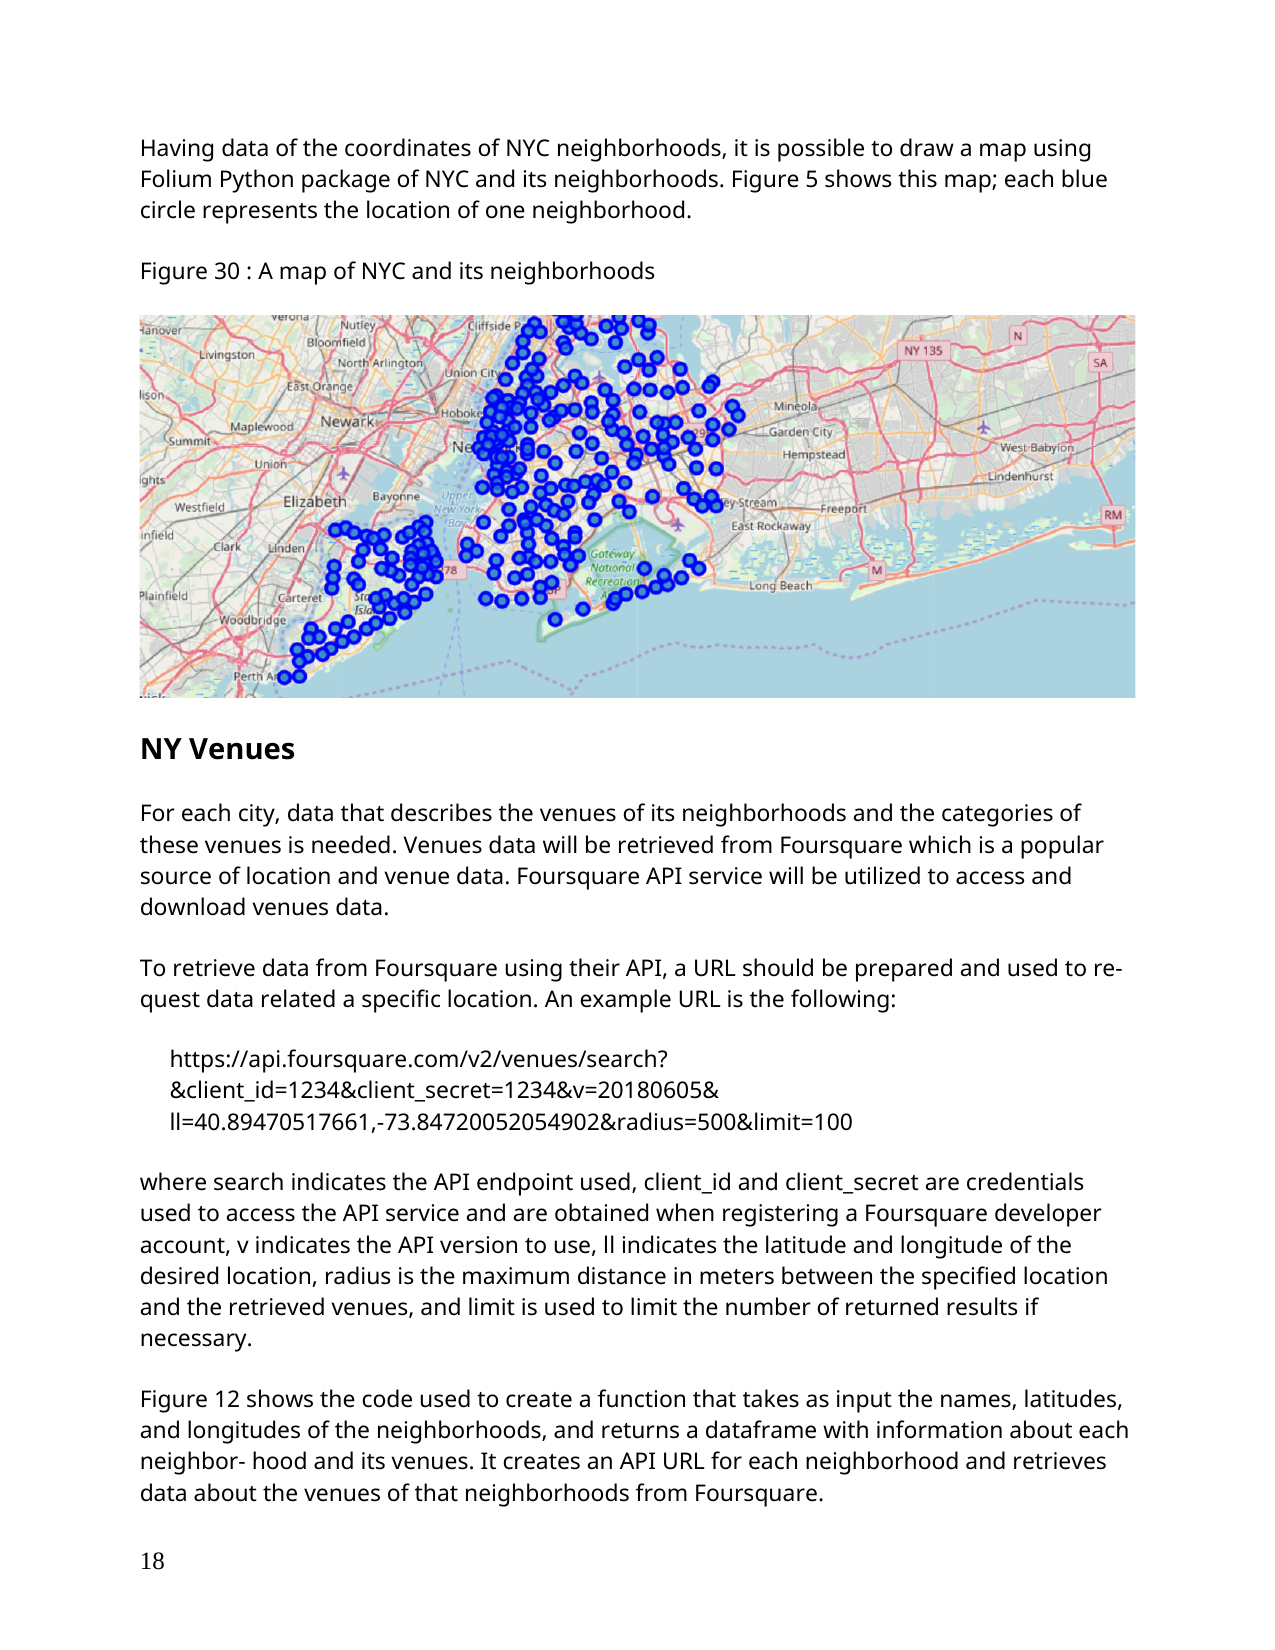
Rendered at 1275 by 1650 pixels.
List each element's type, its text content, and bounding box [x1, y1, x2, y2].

text For each city, data that describes the venues of its neighborhoods and the categories of these venues is needed. Venues data will be retrieved from Foursquare which is a popular source of location and venue data. Foursquare API service will be utilized to access and download venues data. [139, 797, 1136, 922]
text Figure 30 : A map of NYC and its neighborhoods [139, 255, 1136, 286]
text NY Venues [139, 728, 1136, 768]
text https://api.foursquare.com/v2/venues/search? [139, 1043, 1136, 1074]
text where search indicates the API endpoint used, client_id and client_secret are credentials used to access the API service and are obtained when registering a Foursquare developer account, v indicates the API version to use, ll indicates the latitude and longitude of the desired location, radius is the maximum distance in meters between the specified location and the retrieved venues, and limit is used to limit the number of returned results if necessary. [139, 1166, 1136, 1353]
text Having data of the coordinates of NYC neighborhoods, it is possible to draw a map using Folium Python package of NYC and its neighborhoods. Figure 5 shows this map; each blue circle represents the location of one neighborhood. [139, 132, 1136, 226]
text To retrieve data from Foursquare using their API, a URL should be prepared and used to re- quest data related a specific location. An example URL is the following: [139, 951, 1136, 1014]
text &client_id=1234&client_secret=1234&v=20180605& [139, 1074, 1136, 1106]
text Figure 12 shows the code used to create a function that takes as input the names, latitudes, and longitudes of the neighborhoods, and returns a dataframe with information about each neighbor- hood and its venues. It creates an API URL for each neighborhood and retrieves data about the venues of that neighborhoods from Foursquare. [139, 1383, 1136, 1508]
text ll=40.89470517661,-73.84720052054902&radius=500&limit=100 [139, 1106, 1136, 1137]
picture [139, 315, 1136, 700]
